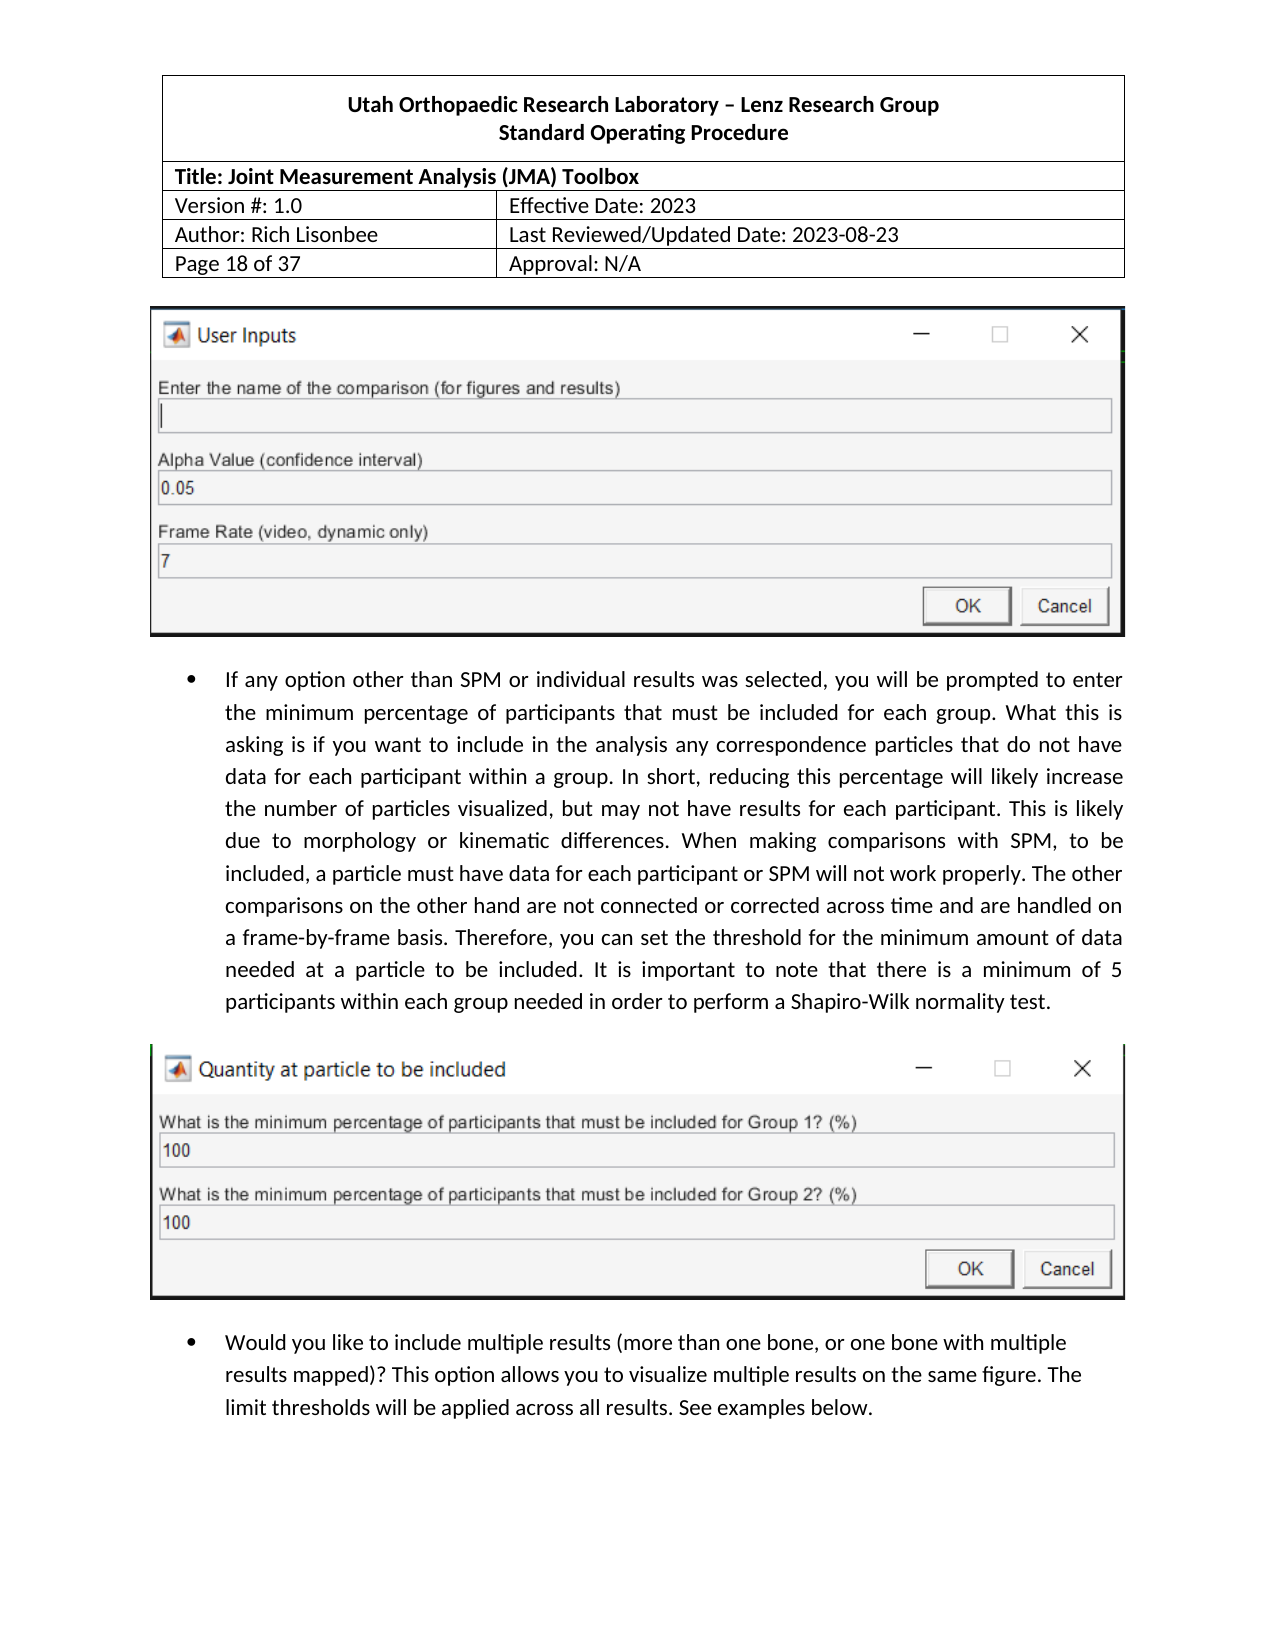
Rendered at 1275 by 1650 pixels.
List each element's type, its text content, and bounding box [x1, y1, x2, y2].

picture [150, 306, 1125, 637]
picture [150, 1044, 1125, 1300]
list If any option other than SPM or individual results was selected, you will be prompted to enter the minimum percentage of participants that must be included for each group. What this is asking is if you want to include in the analysis any correspondence particles that do not have data for each participant within a group. In short, reducing this percentage will likely increase the number of particles visualized, but may not have results for each participant. This is likely due to morphology or kinematic differences. When making comparisons with SPM, to be included, a particle must have data for each participant or SPM will not work properly. The other comparisons on the other hand are not connected or corrected across time and are handled on a frame-by-frame basis. Therefore, you can set the threshold for the minimum amount of data needed at a particle to be included. It is important to note that there is a minimum of 5 participants within each group needed in order to perform a Shapiro-Wilk normality test. [187, 666, 1125, 1015]
list Would you like to include multiple results (more than one bone, or one bone with multiple results mapped)? This option allows you to visualize multiple results on the same figure. The limit thresholds will be applied across all results. See examples below. [187, 1328, 1125, 1421]
